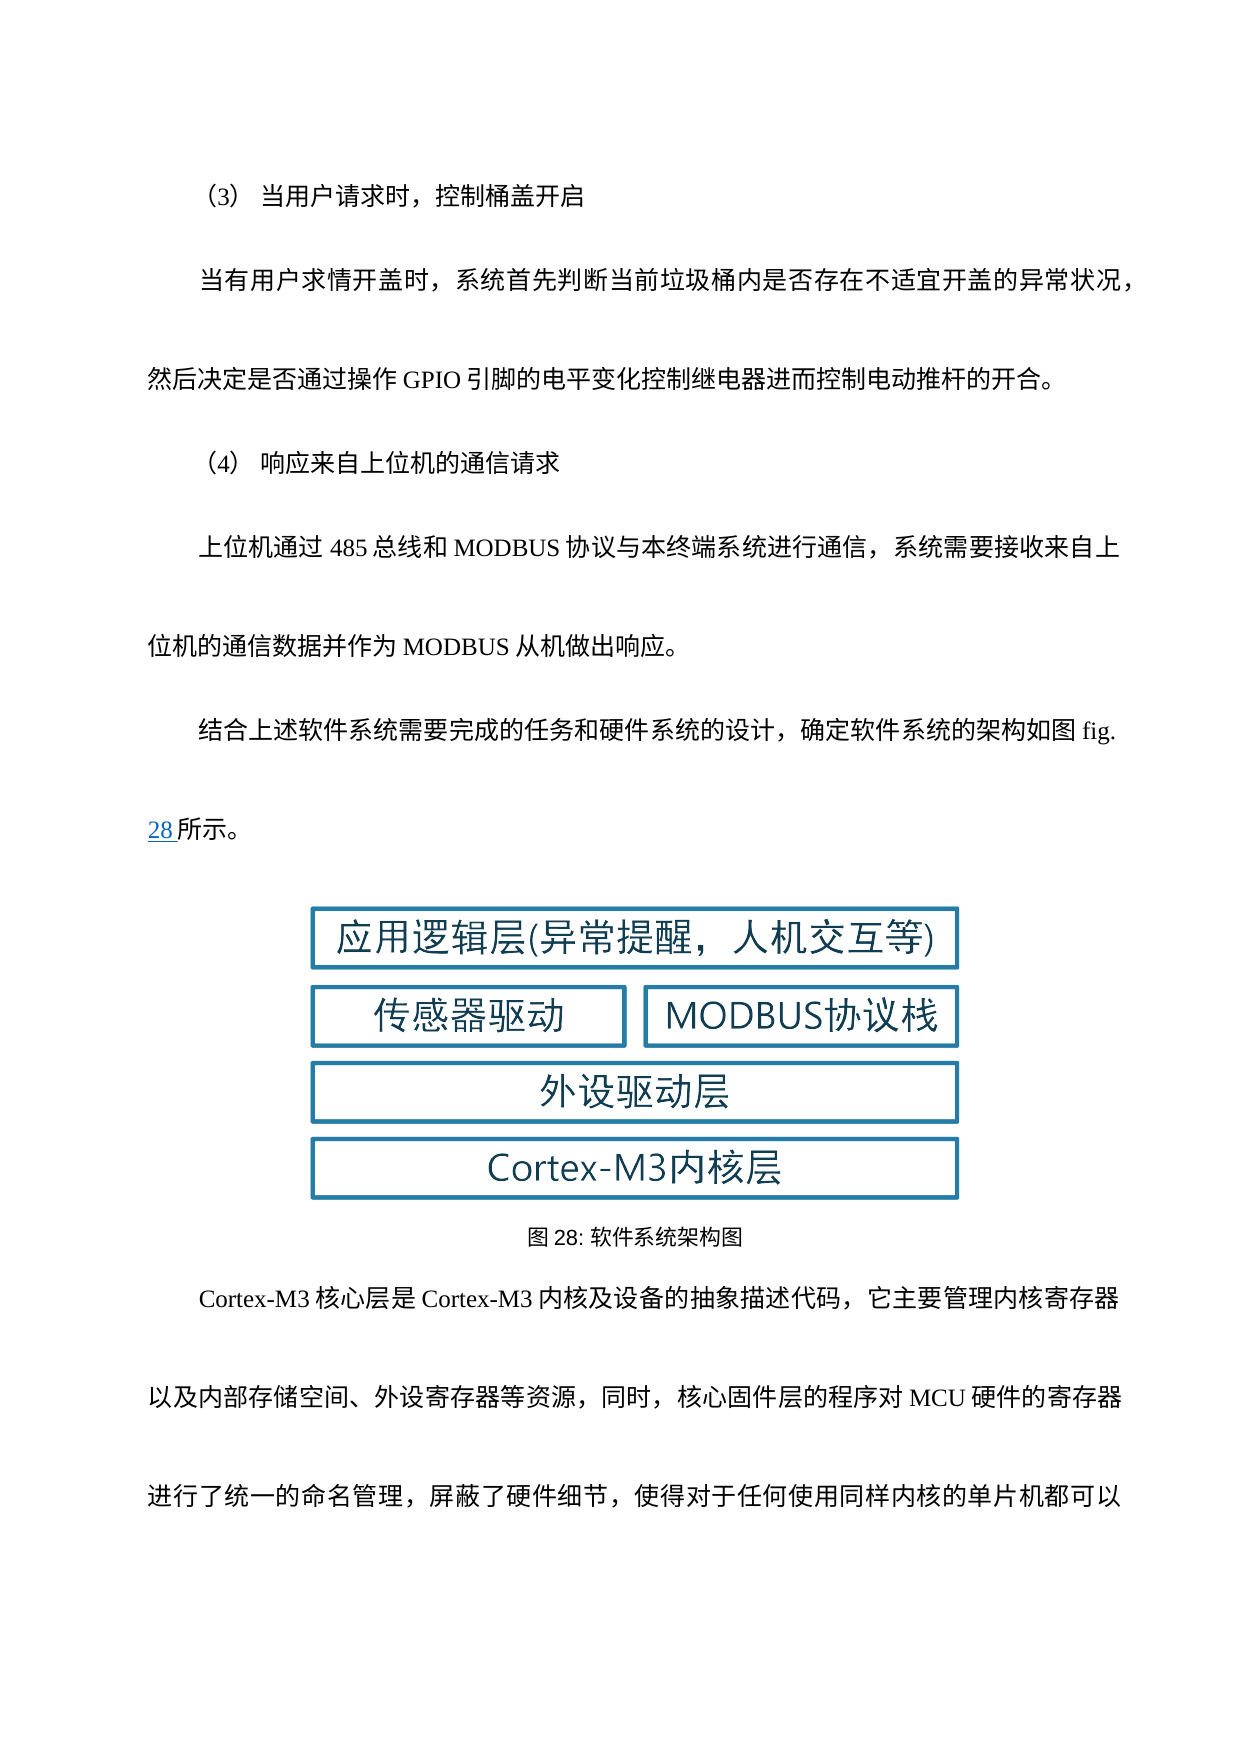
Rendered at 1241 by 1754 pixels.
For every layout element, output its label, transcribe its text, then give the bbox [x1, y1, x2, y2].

subtitle 当用户请求时，控制桶盖开启 [148, 161, 1122, 227]
subtitle 响应来自上位机的通信请求 [148, 428, 1122, 494]
text 图 28: 软件系统架构图 [148, 1220, 1122, 1253]
picture [310, 899, 960, 1210]
